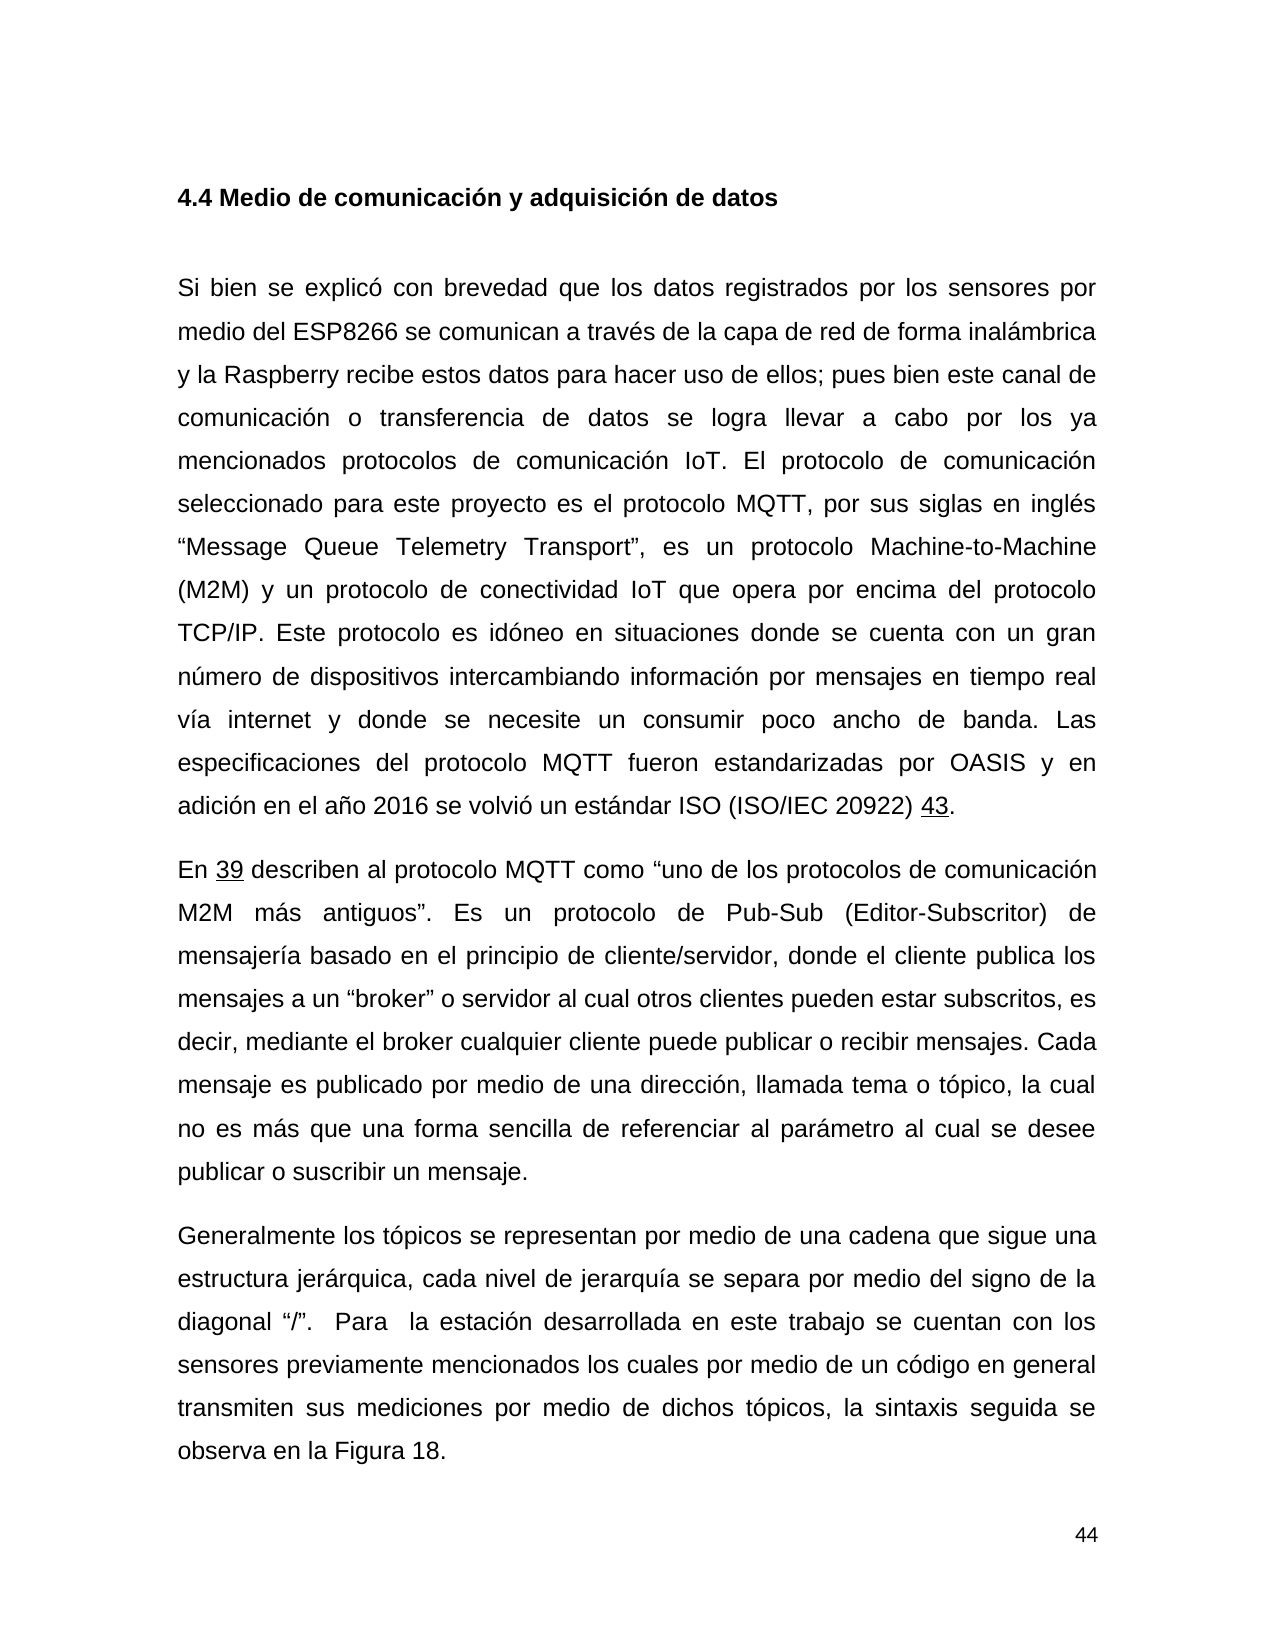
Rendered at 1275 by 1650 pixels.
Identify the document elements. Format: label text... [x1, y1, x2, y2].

subtitle 4.4 Medio de comunicación y adquisición de datos [177, 182, 1098, 258]
text Si bien se explicó con brevedad que los datos registrados por los sensores por medio del ESP8266 se comunican a través de la capa de red de forma inalámbrica y la Raspberry recibe estos datos para hacer uso de ellos; pues bien este canal de comunicación o transferencia de datos se logra llevar a cabo por los ya mencionados protocolos de comunicación IoT. El protocolo de comunicación seleccionado para este proyecto es el protocolo MQTT, por sus siglas en inglés “Message Queue Telemetry Transport”, es un protocolo Machine-to-Machine (M2M) y un protocolo de conectividad IoT que opera por encima del protocolo TCP/IP. Este protocolo es idóneo en situaciones donde se cuenta con un gran número de dispositivos intercambiando información por mensajes en tiempo real vía internet y donde se necesite un consumir poco ancho de banda. Las especificaciones del protocolo MQTT fueron estandarizadas por OASIS y en adición en el año 2016 se volvió un estándar ISO (ISO/IEC 20922) . [177, 273, 1098, 820]
text Generalmente los tópicos se representan por medio de una cadena que sigue una estructura jerárquica, cada nivel de jerarquía se separa por medio del signo de la diagonal “/”. Para la estación desarrollada en este trabajo se cuentan con los sensores previamente mencionados los cuales por medio de un código en general transmiten sus mediciones por medio de dichos tópicos, la sintaxis seguida se observa en la Figura 18. [177, 1221, 1098, 1465]
text En describen al protocolo MQTT como “uno de los protocolos de comunicación M2M más antiguos”. Es un protocolo de Pub-Sub (Editor-Subscritor) de mensajería basado en el principio de cliente/servidor, donde el cliente publica los mensajes a un “broker” o servidor al cual otros clientes pueden estar subscritos, es decir, mediante el broker cualquier cliente puede publicar o recibir mensajes. Cada mensaje es publicado por medio de una dirección, llamada tema o tópico, la cual no es más que una forma sencilla de referenciar al parámetro al cual se desee publicar o suscribir un mensaje. [177, 855, 1098, 1186]
